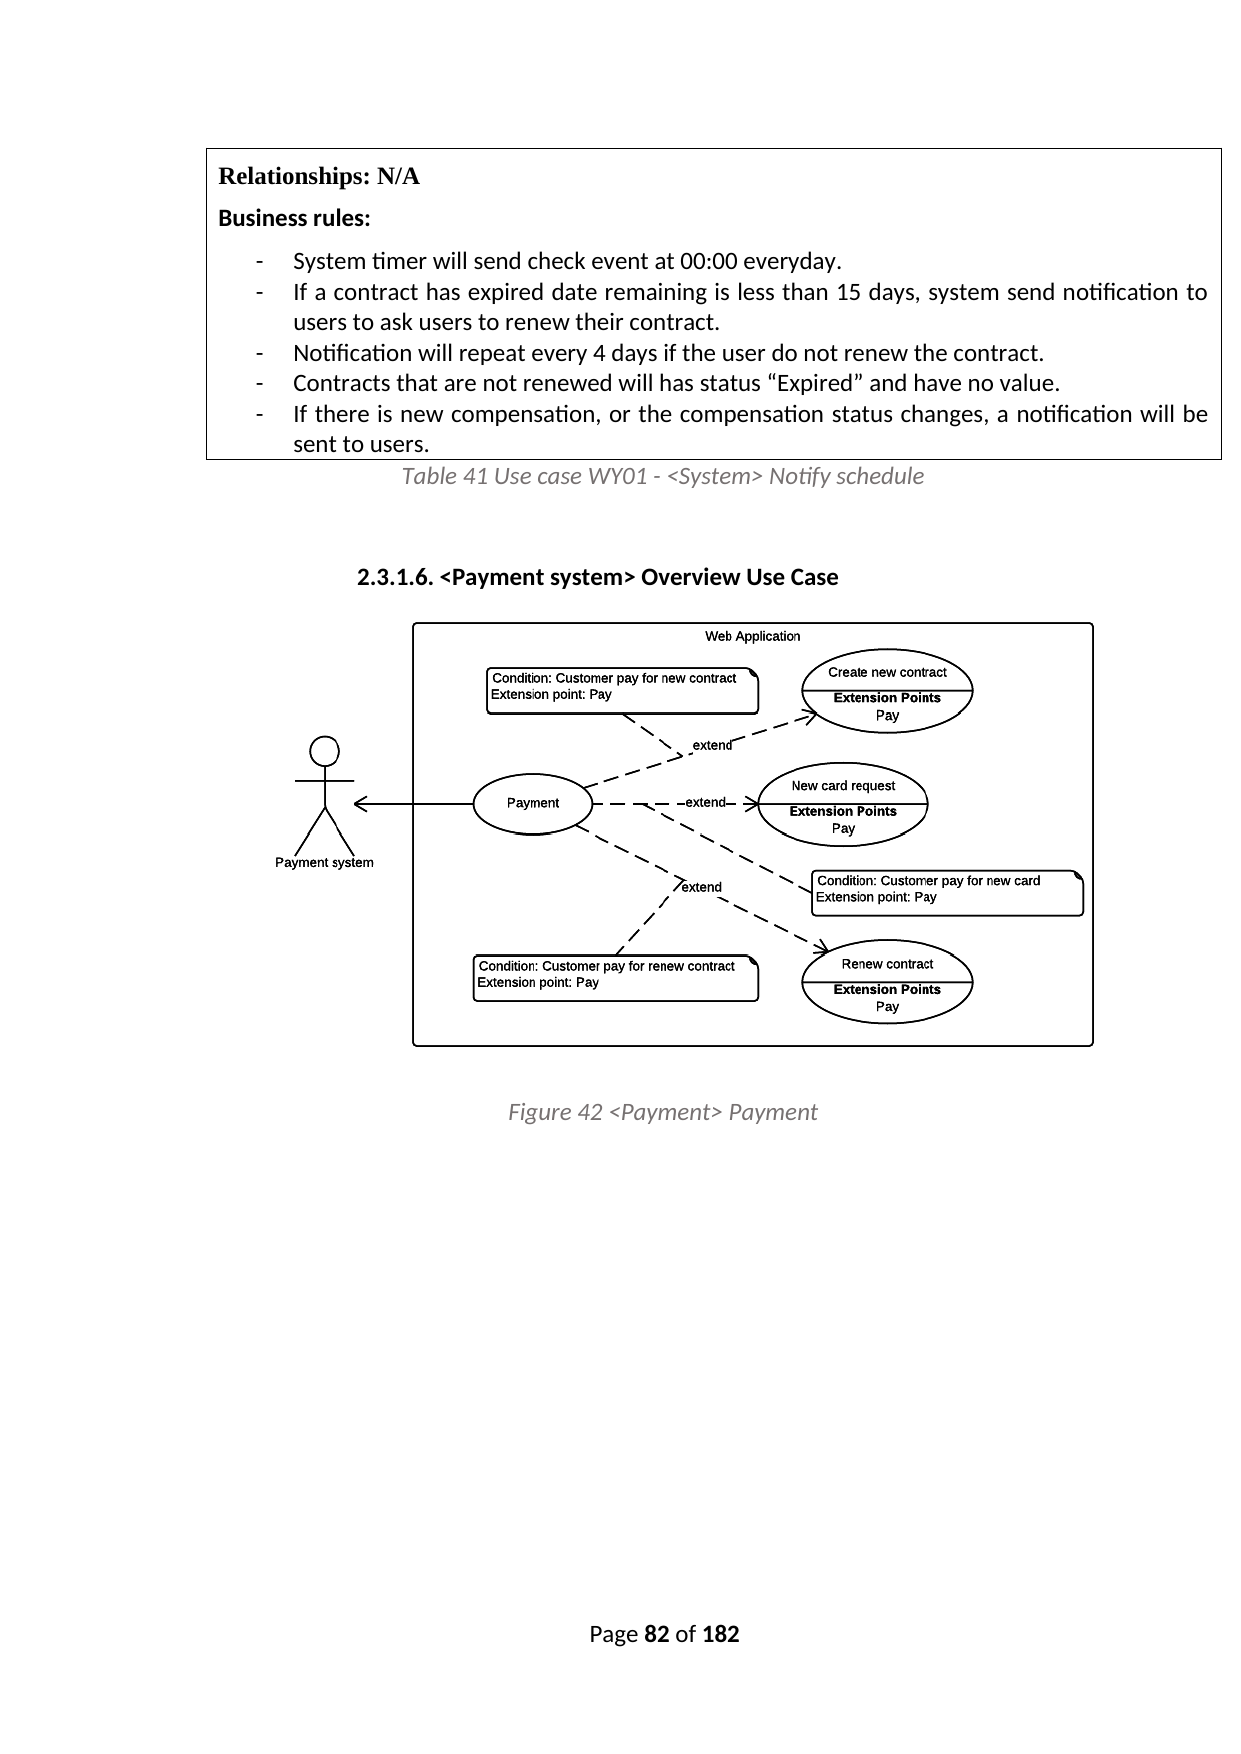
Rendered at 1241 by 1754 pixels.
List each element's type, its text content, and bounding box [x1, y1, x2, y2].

text Table 41 Use case WY01 - <System> Notify schedule [207, 460, 1122, 491]
subtitle <Payment system> Overview Use Case [357, 561, 1122, 592]
picture [206, 593, 1122, 1077]
text Figure 42 <Payment> Payment [207, 1096, 1122, 1127]
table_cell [207, 149, 1221, 459]
